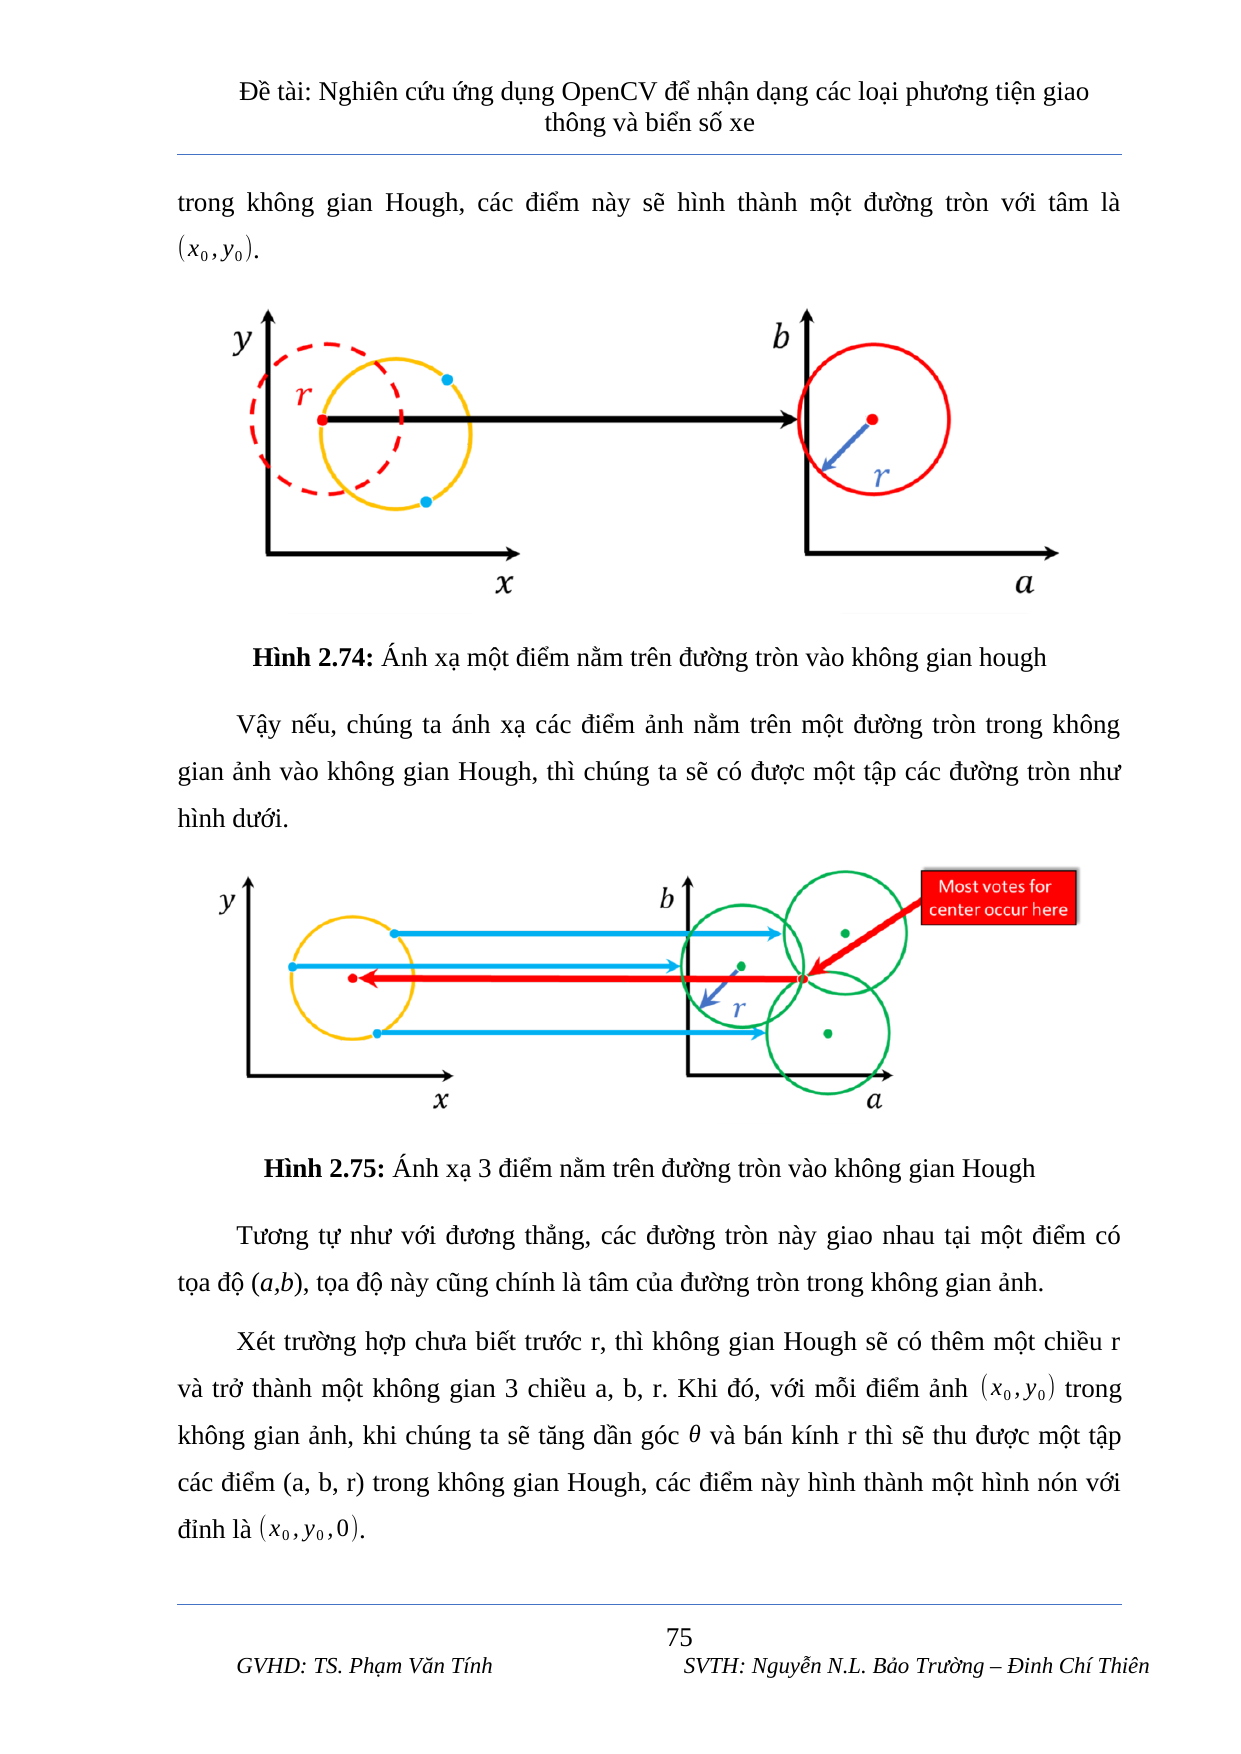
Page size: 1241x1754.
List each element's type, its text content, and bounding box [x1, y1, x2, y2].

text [177, 186, 1122, 265]
text Tương tự như với đương thẳng, các đường tròn này giao nhau tại một điểm có tọa độ (a,b), tọa độ này cũng chính là tâm của đường tròn trong không gian ảnh. [177, 1219, 1122, 1297]
text Vậy nếu, chúng ta ánh xạ các điểm ảnh nằm trên một đường tròn trong không gian ảnh vào không gian Hough, thì chúng ta sẽ có được một tập các đường tròn như hình dưới. [177, 709, 1122, 833]
text Hình 2.74: Ánh xạ một điểm nằm trên đường tròn vào không gian hough [177, 641, 1122, 672]
text Hình 2.75: Ánh xạ 3 điểm nằm trên đường tròn vào không gian Hough [177, 1152, 1122, 1183]
picture [213, 861, 1086, 1124]
picture [226, 292, 1074, 614]
text Xét trường hợp chưa biết trước r, thì không gian Hough sẽ có thêm một chiều r và trở thành một không gian 3 chiều a, b, r. Khi đó, với mỗi điểm ảnh trong không gian ảnh, khi chúng ta sẽ tăng dần góc và bán kính r thì sẽ thu được một tập các điểm (a, b, r) trong không gian Hough, các điểm này hình thành một hình nón với đỉnh là . [177, 1325, 1122, 1544]
